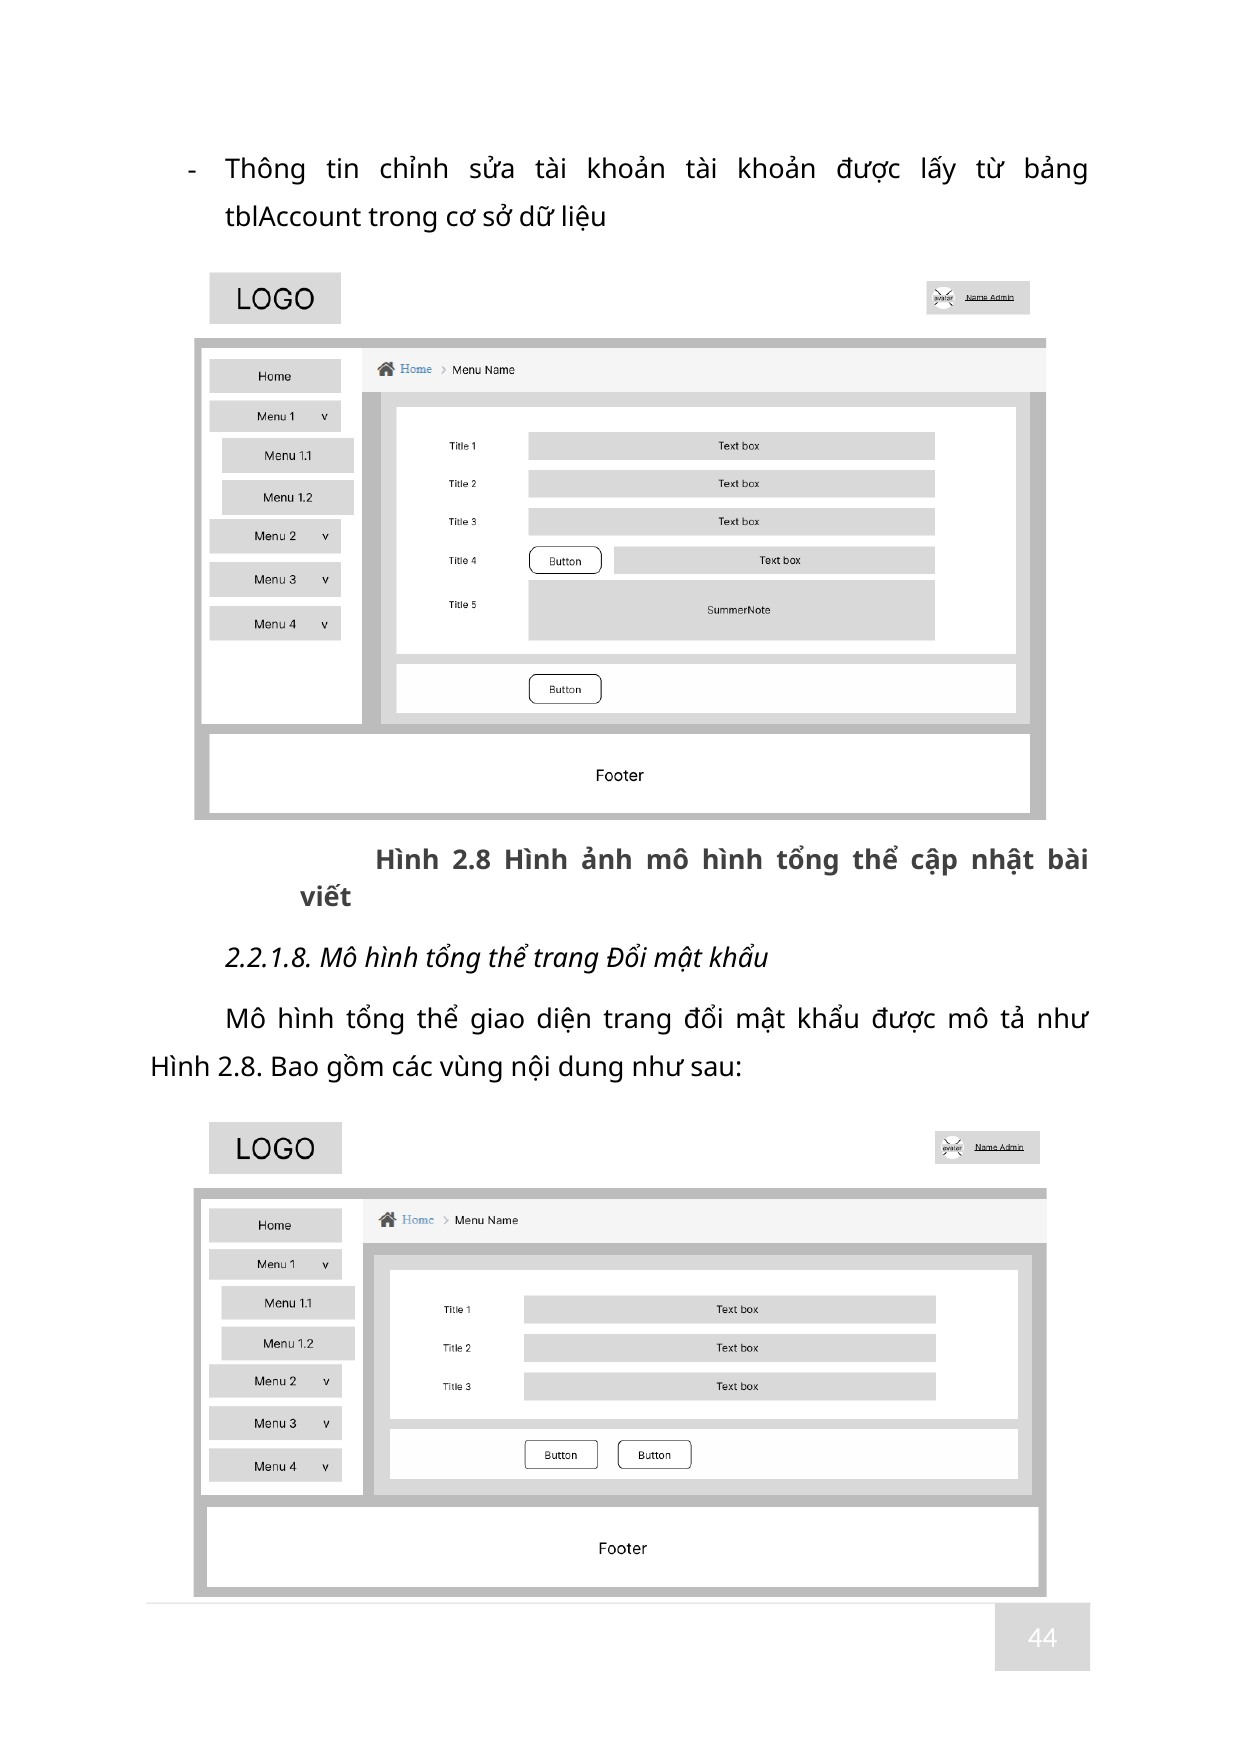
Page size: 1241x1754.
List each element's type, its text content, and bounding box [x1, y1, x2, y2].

text 2.2.1.8. Mô hình tổng thể trang Đổi mật khẩu [150, 939, 1090, 976]
picture [194, 258, 1047, 820]
list Thông tin chỉnh sửa tài khoản tài khoản được lấy từ bảng tblAccount trong cơ sở dữ liệu [187, 150, 1090, 235]
text Mô hình tổng thể giao diện trang đổi mật khẩu được mô tả như Hình 2.8. Bao gồm các vùng nội dung như sau: [150, 999, 1090, 1084]
text Hình 2.8 Hình ảnh mô hình tổng thể cập nhật bài viết [300, 840, 1090, 914]
picture [193, 1107, 1047, 1597]
